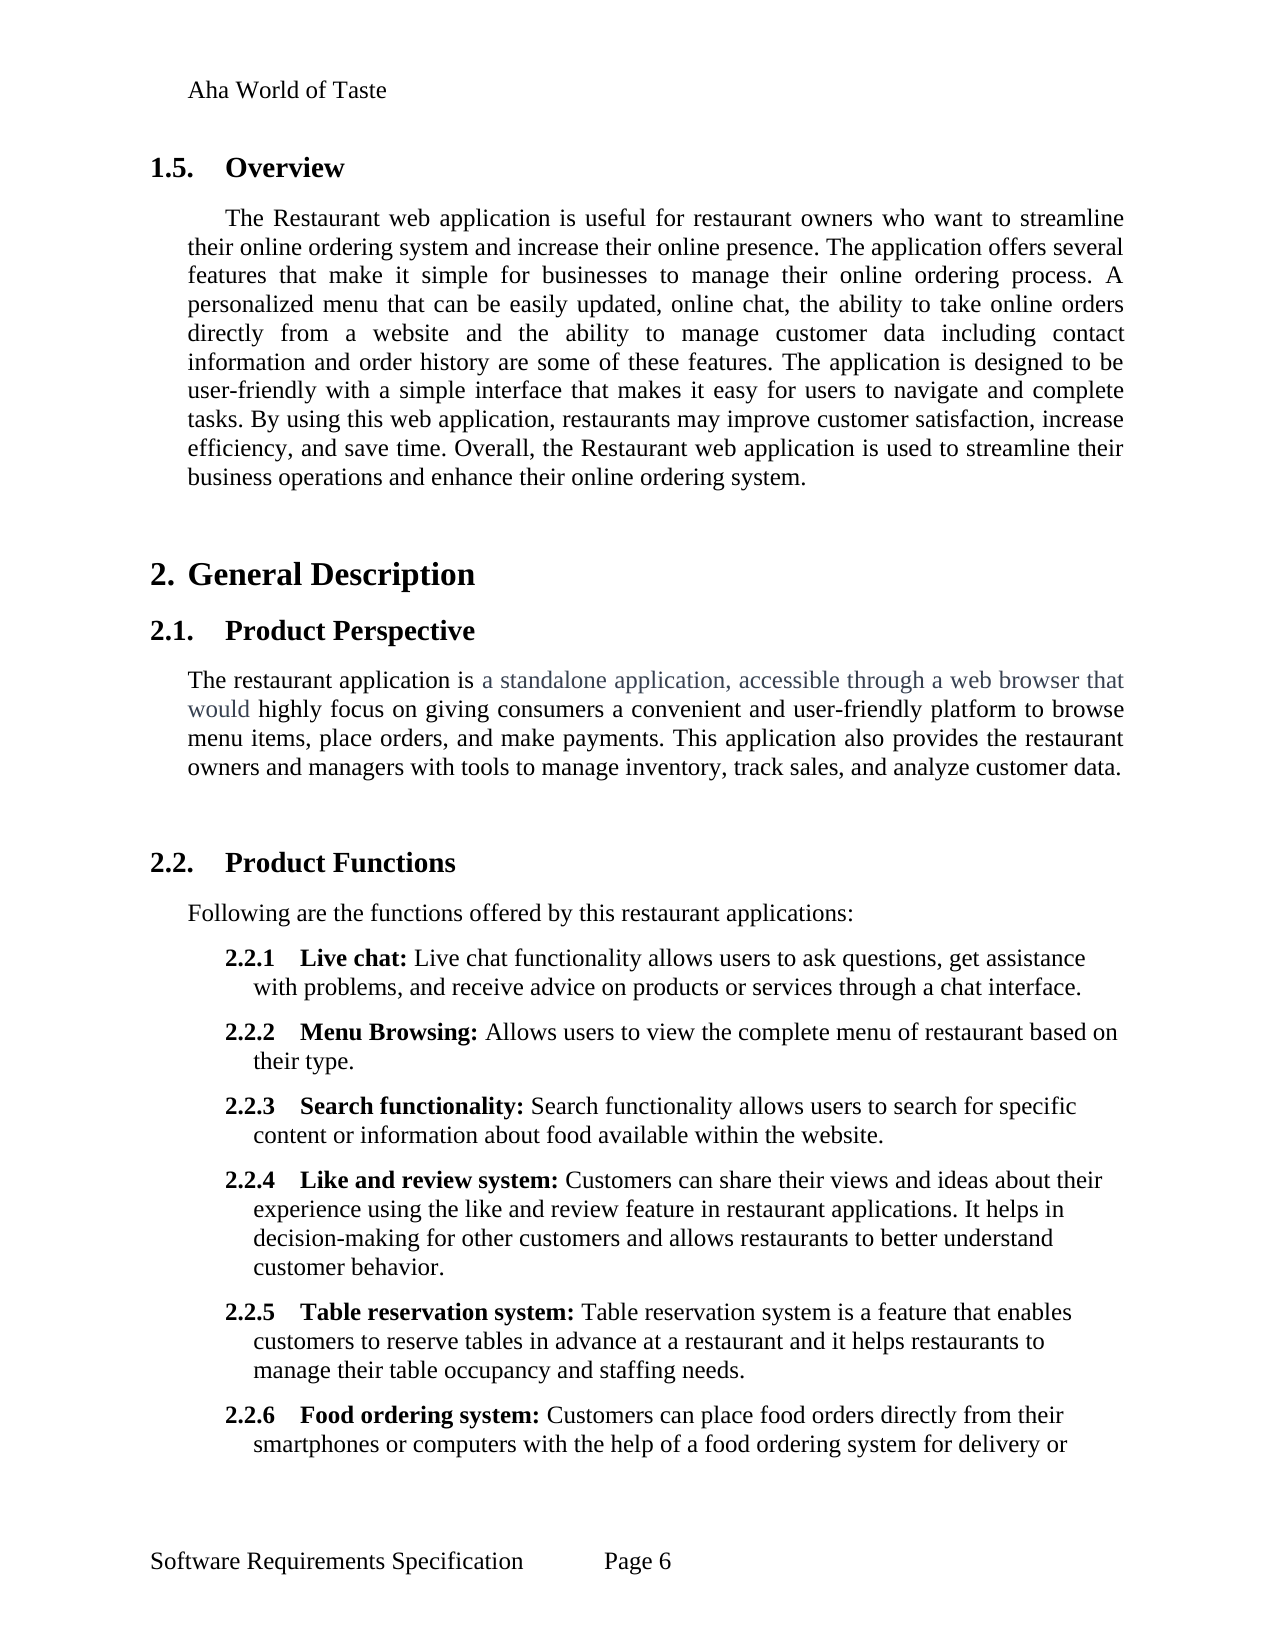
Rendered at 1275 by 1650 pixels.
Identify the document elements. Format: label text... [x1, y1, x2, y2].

text Following are the functions offered by this restaurant applications: [187, 898, 1125, 926]
list Product Functions [150, 845, 1125, 878]
list Menu Browsing: Allows users to view the complete menu of restaurant based on their type. [225, 1017, 1125, 1075]
list Search functionality: Search functionality allows users to search for specific content or information about food available within the website. [225, 1091, 1125, 1149]
text The restaurant application is a standalone application, accessible through a web browser that would highly focus on giving consumers a convenient and user-friendly platform to browse menu items, place orders, and make payments. This application also provides the restaurant owners and managers with tools to manage inventory, track sales, and analyze customer data. [187, 666, 1125, 781]
text The Restaurant web application is useful for restaurant owners who want to streamline their online ordering system and increase their online presence. The application offers several features that make it simple for businesses to manage their online ordering process. A personalized menu that can be easily updated, online chat, the ability to take online orders directly from a website and the ability to manage customer data including contact information and order history are some of these features. The application is designed to be user-friendly with a simple interface that makes it easy for users to navigate and complete tasks. By using this web application, restaurants may improve customer satisfaction, increase efficiency, and save time. Overall, the Restaurant web application is used to streamline their business operations and enhance their online ordering system. [187, 203, 1125, 490]
list Like and review system: Customers can share their views and ideas about their experience using the like and review feature in restaurant applications. It helps in decision-making for other customers and allows restaurants to better understand customer behavior. [225, 1166, 1125, 1281]
list Live chat: Live chat functionality allows users to ask questions, get assistance with problems, and receive advice on products or services through a chat interface. [225, 943, 1125, 1001]
list General Description [150, 555, 1125, 593]
list Product Perspective [150, 613, 1125, 646]
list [225, 1400, 1125, 1458]
list Overview [150, 150, 1125, 183]
list Table reservation system: Table reservation system is a feature that enables customers to reserve tables in advance at a restaurant and it helps restaurants to manage their table occupancy and staffing needs. [225, 1297, 1125, 1383]
